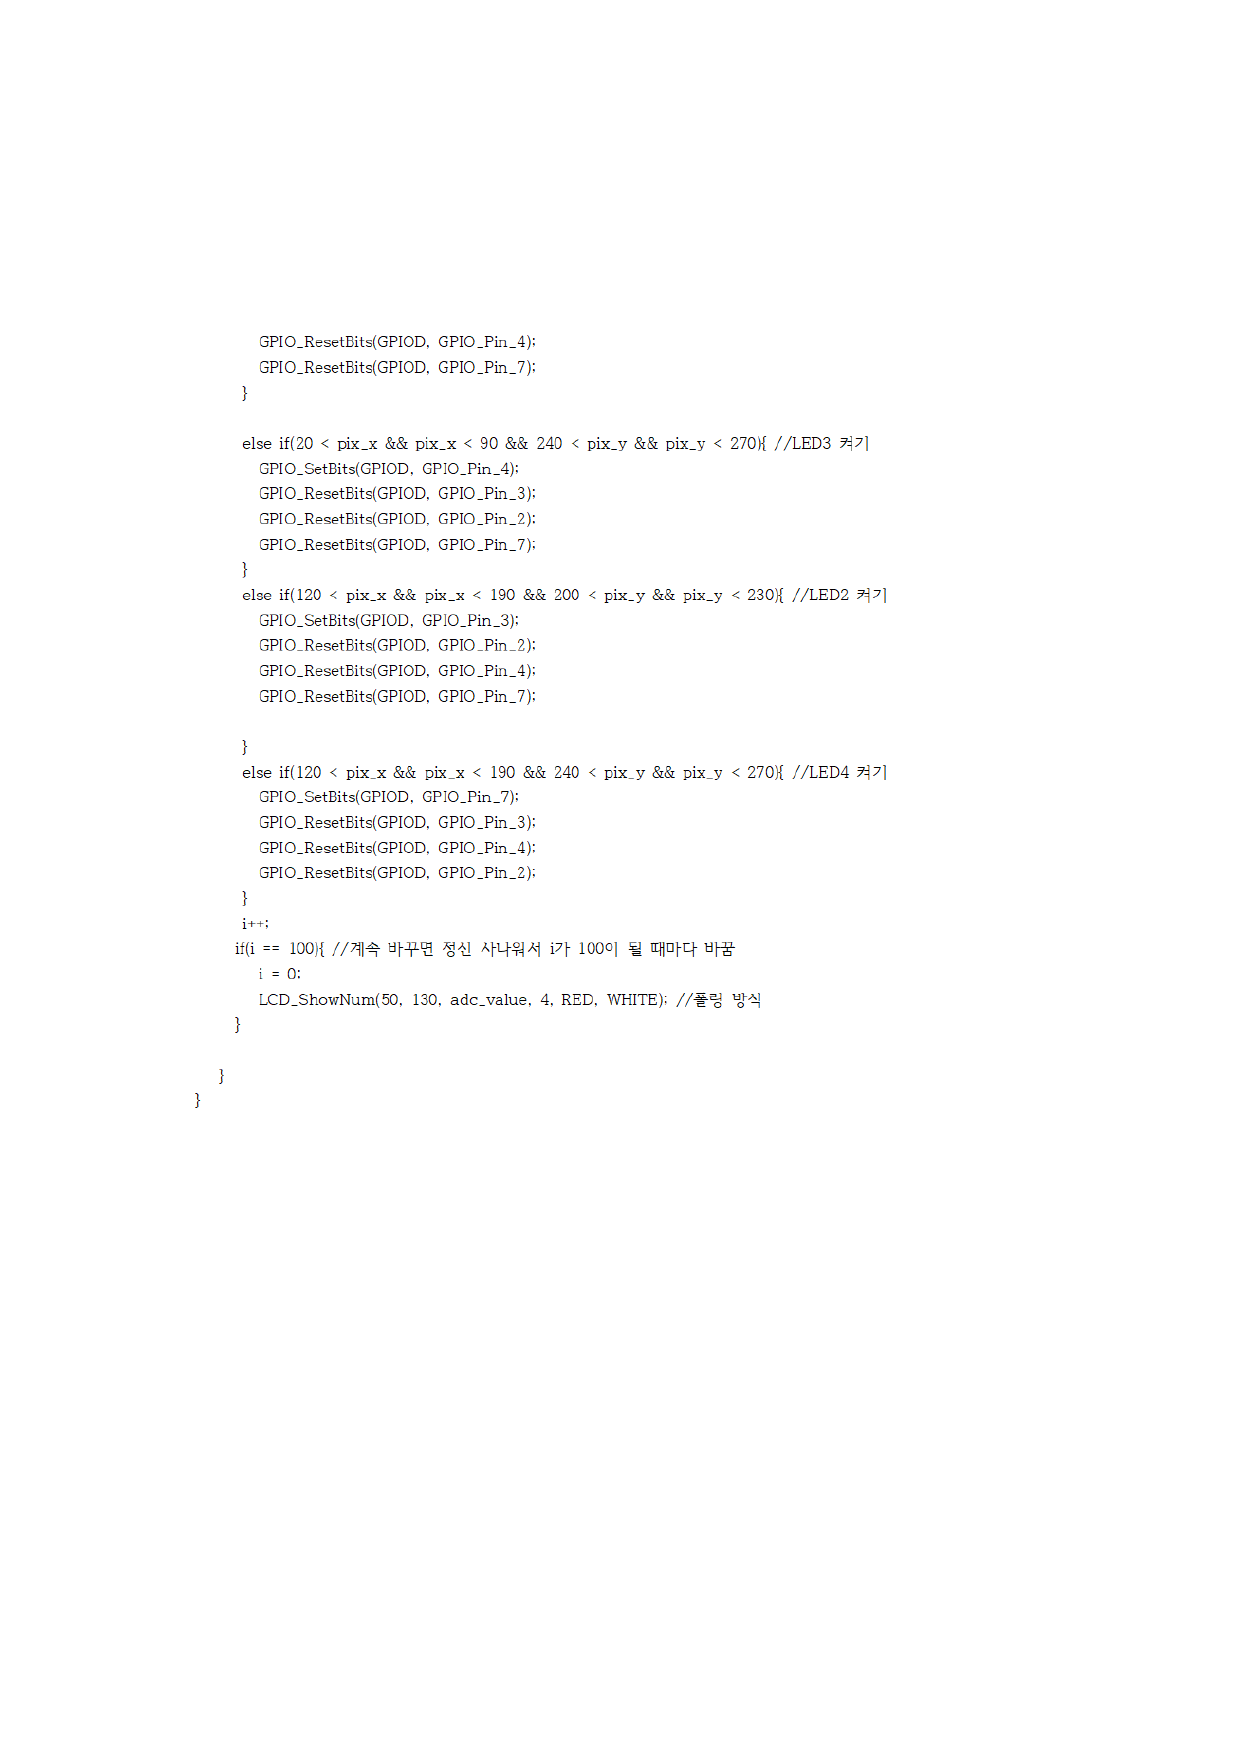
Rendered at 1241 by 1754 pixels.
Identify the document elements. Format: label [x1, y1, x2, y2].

picture [150, 177, 1091, 1507]
